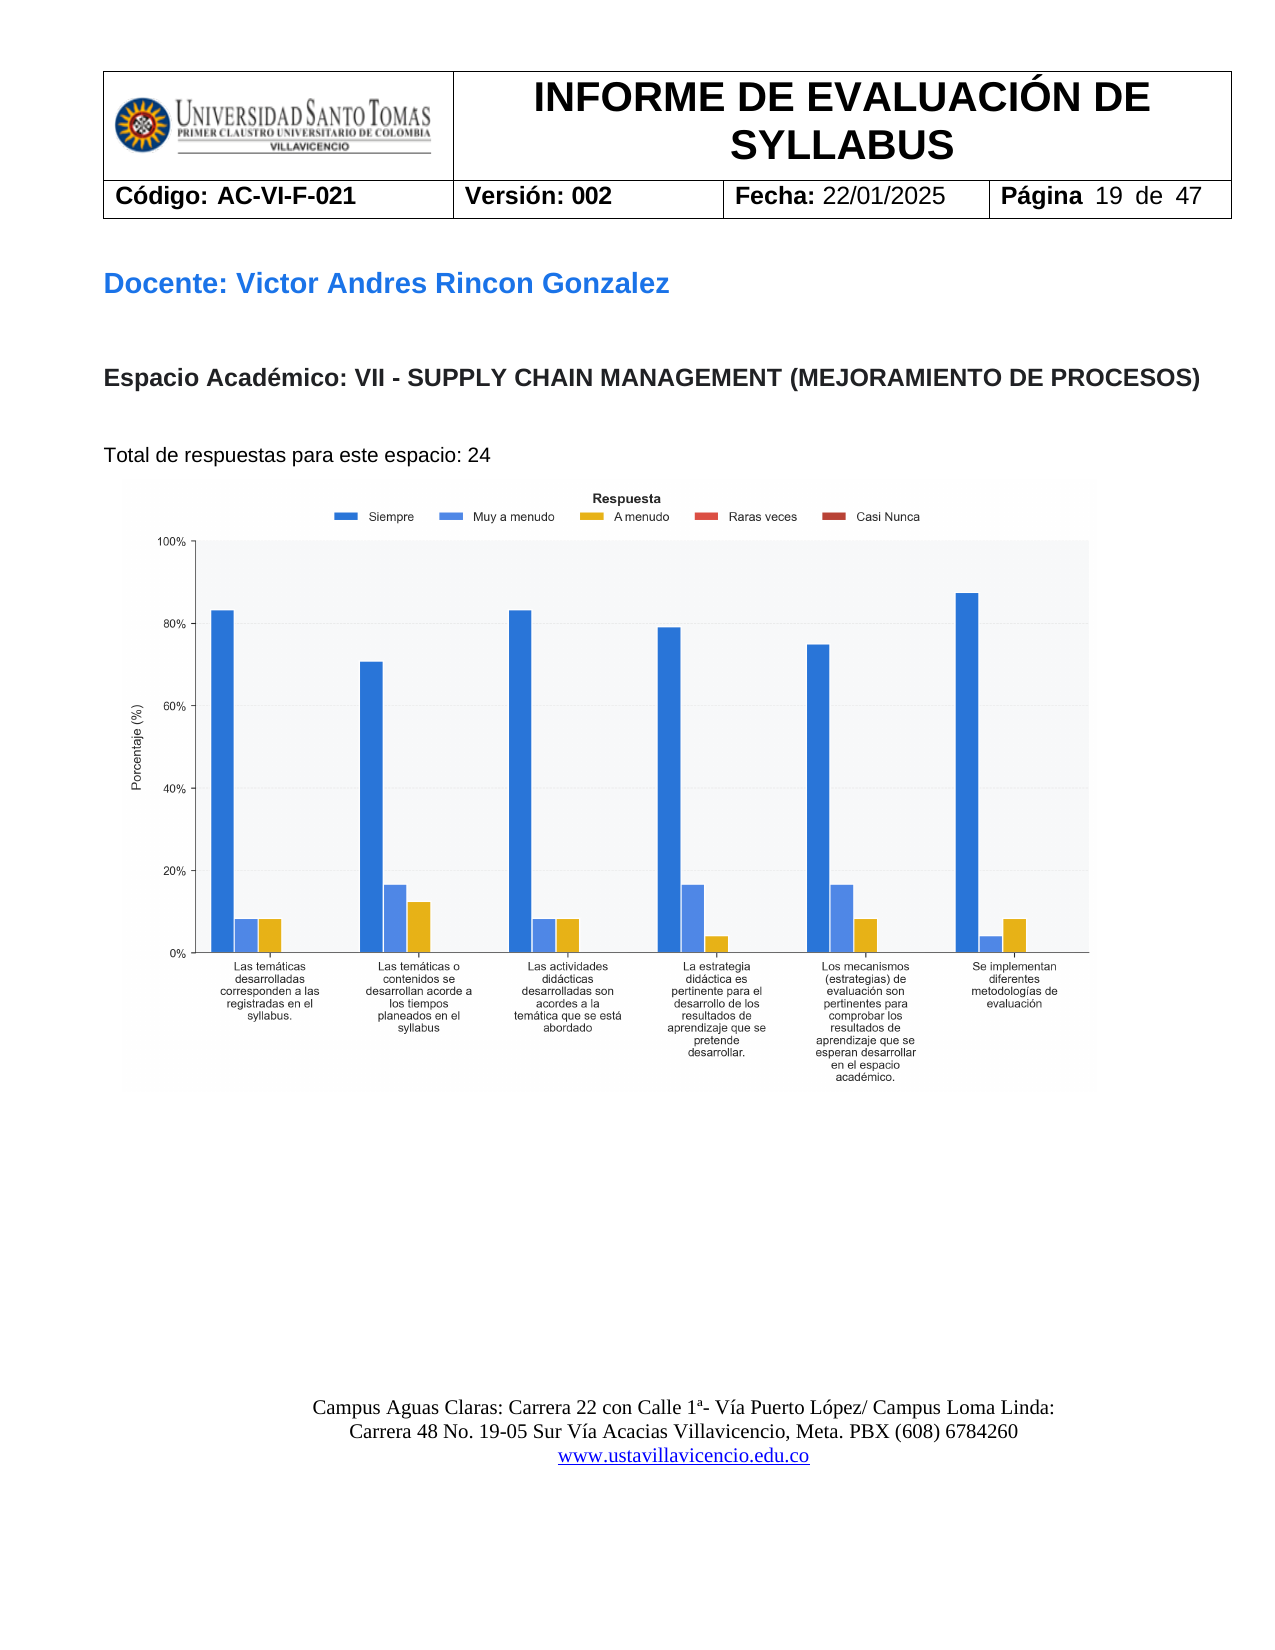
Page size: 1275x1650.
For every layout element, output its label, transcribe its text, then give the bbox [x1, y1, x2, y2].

picture [122, 479, 1098, 1092]
picture [114, 97, 432, 154]
text Docente: Victor Andres Rincon Gonzalez [103, 266, 1231, 299]
text Espacio Académico: VII - SUPPLY CHAIN MANAGEMENT (MEJORAMIENTO DE PROCESOS) [103, 363, 1231, 392]
text Total de respuestas para este espacio: 24 [103, 443, 1231, 467]
